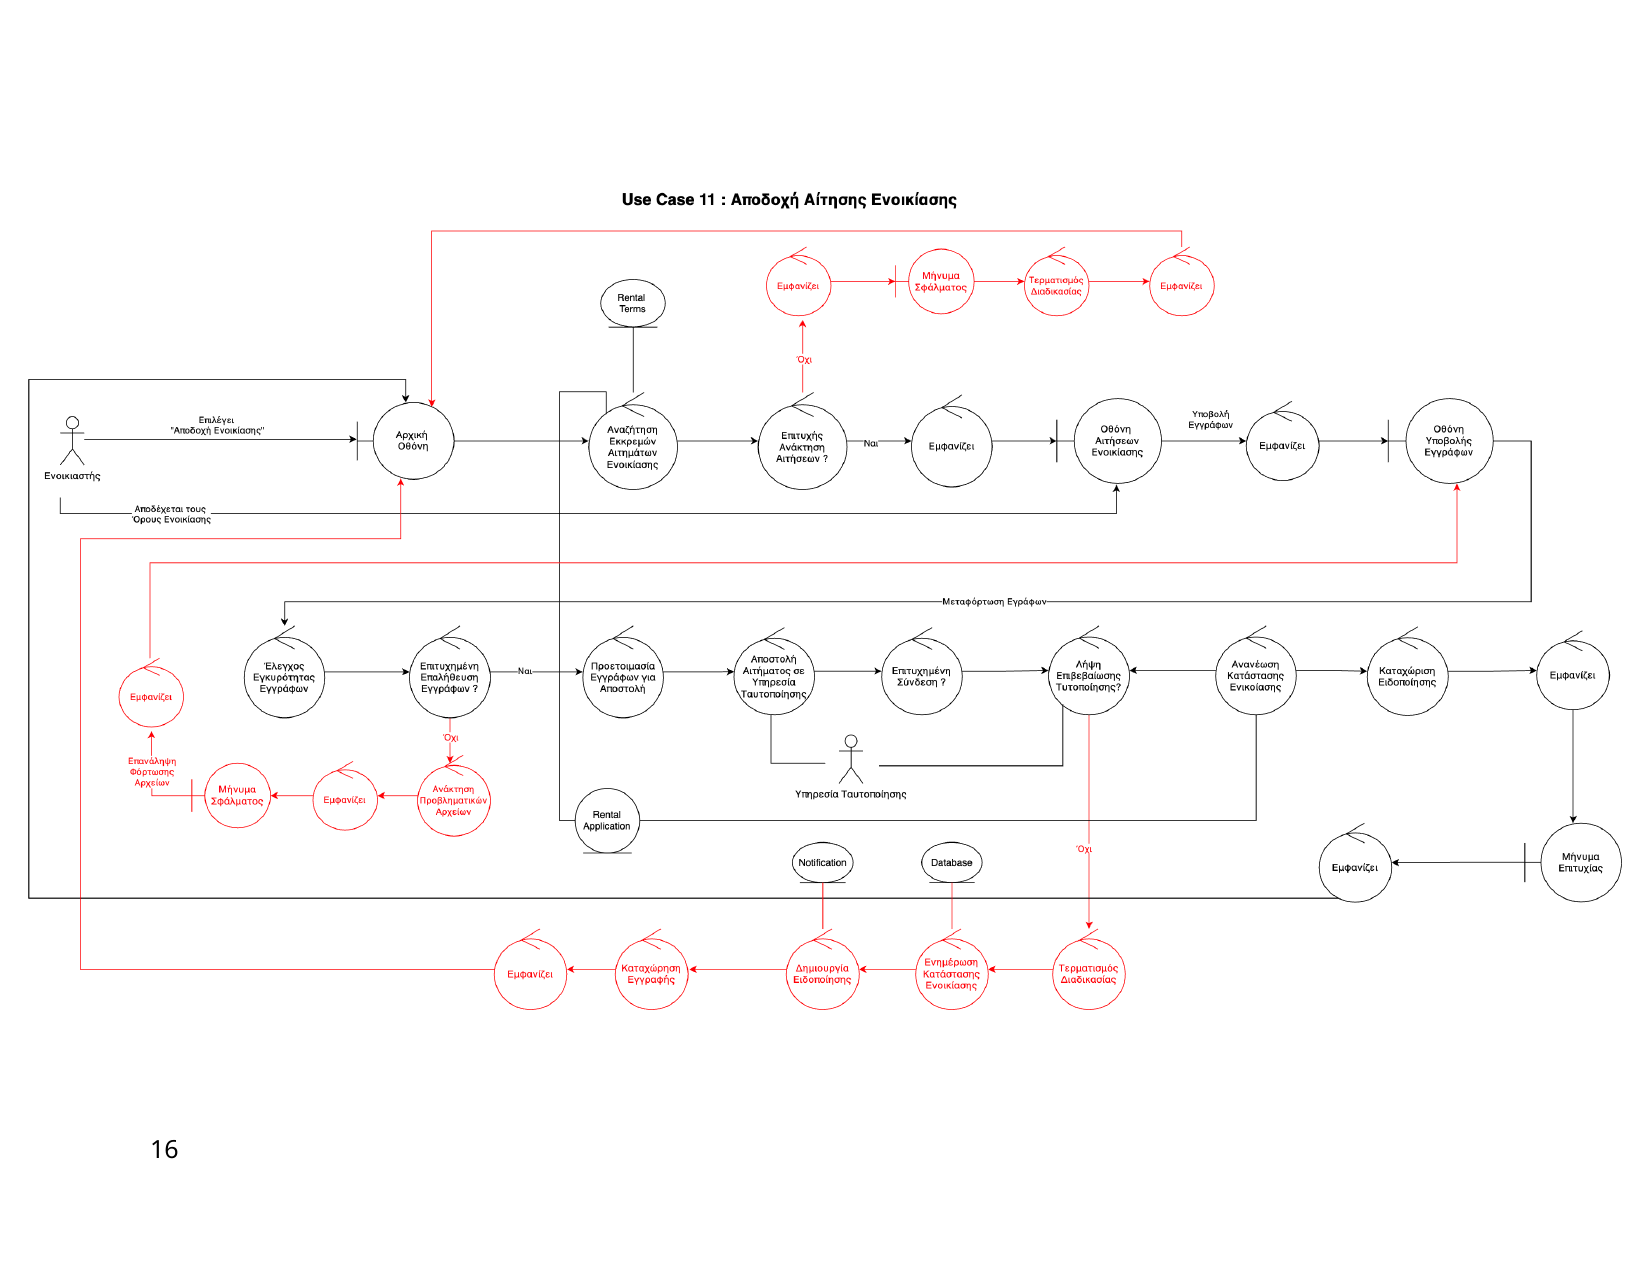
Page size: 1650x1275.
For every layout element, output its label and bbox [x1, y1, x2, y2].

picture [0, 166, 1645, 1045]
